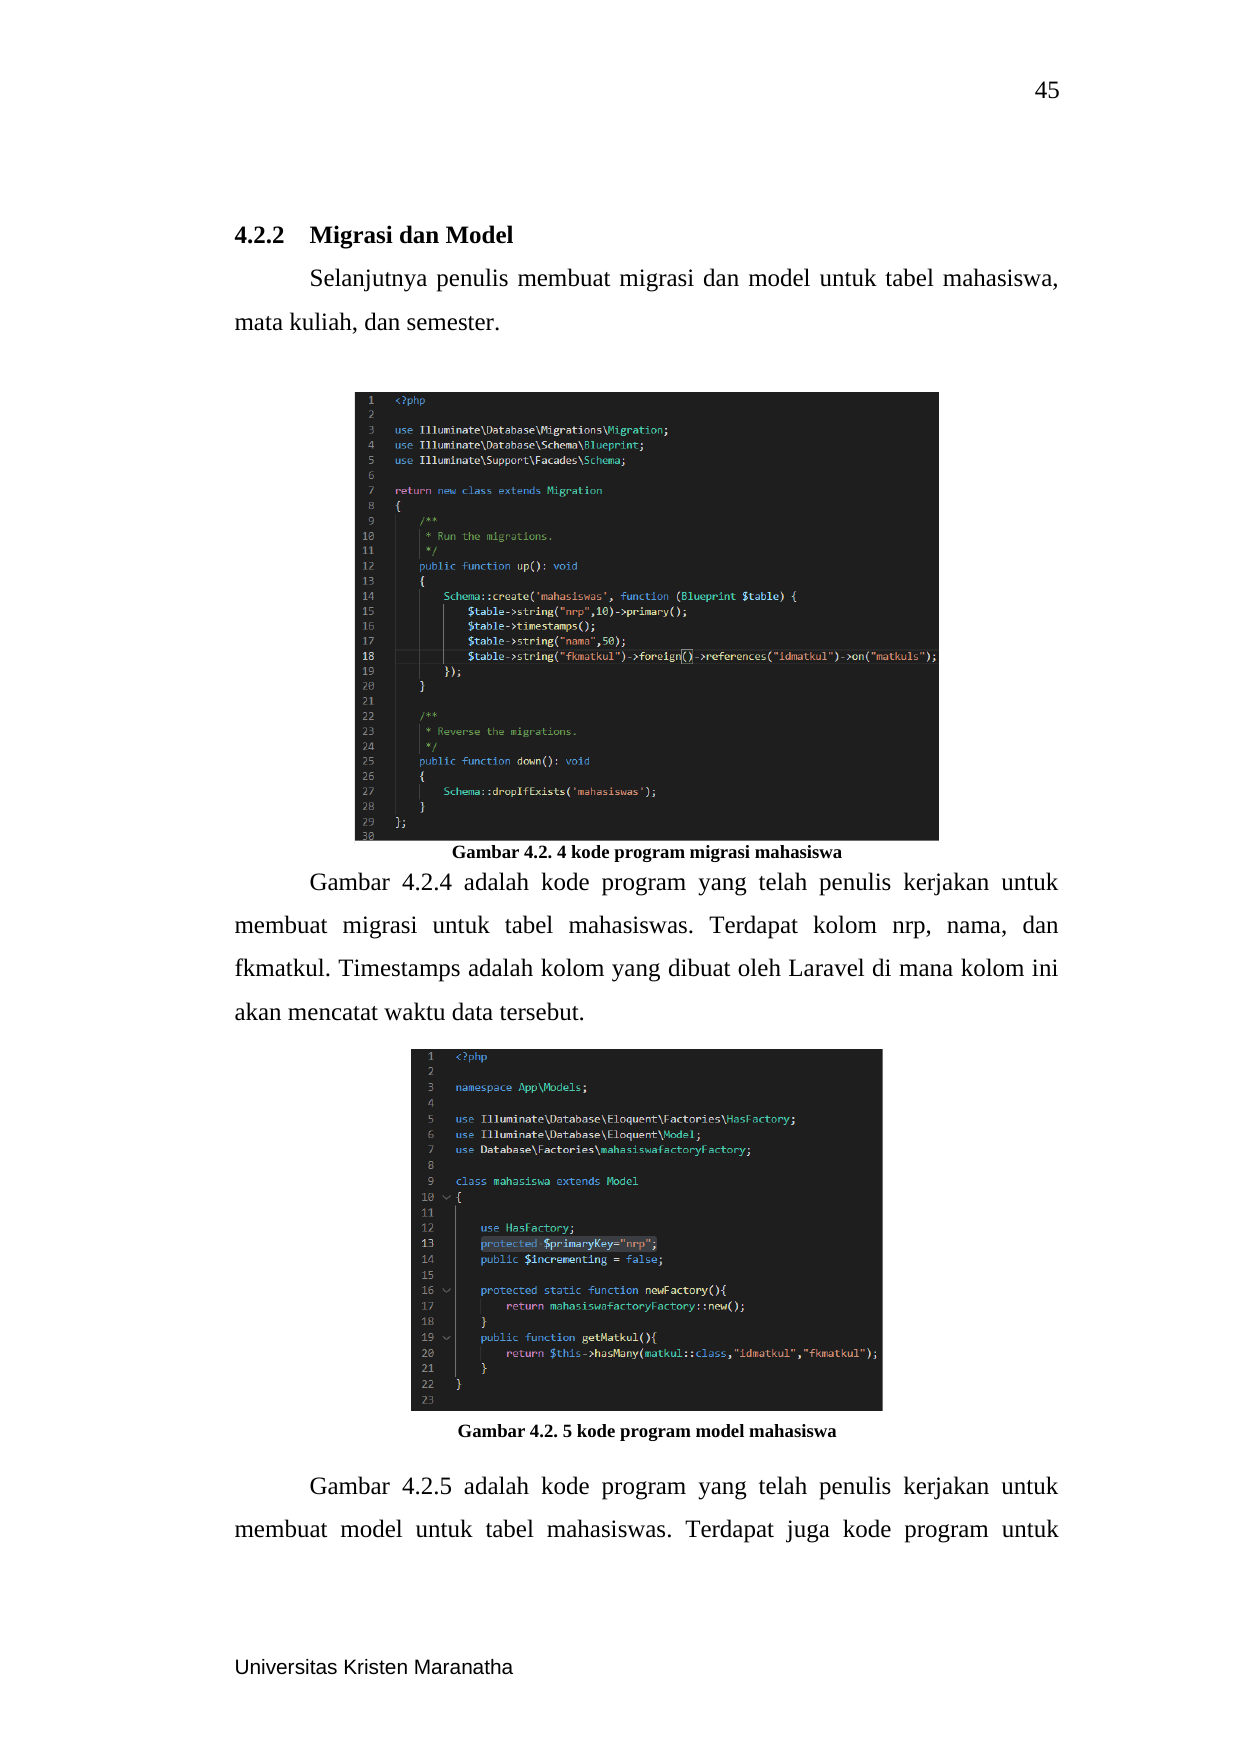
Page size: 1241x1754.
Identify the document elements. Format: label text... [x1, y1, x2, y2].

picture [354, 392, 939, 840]
text Gambar 4.2.4 adalah kode program yang telah penulis kerjakan untuk membuat migrasi untuk tabel mahasiswas. Terdapat kolom nrp, nama, dan fkmatkul. Timestamps adalah kolom yang dibuat oleh Laravel di mana kolom ini akan mencatat waktu data tersebut. [234, 867, 1059, 1025]
picture [411, 1049, 883, 1411]
subtitle 4.2.2 Migrasi dan Model [234, 220, 1059, 249]
text Selanjutnya penulis membuat migrasi dan model untuk tabel mahasiswa, mata kuliah, dan semester. [234, 263, 1059, 335]
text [234, 1471, 1059, 1543]
